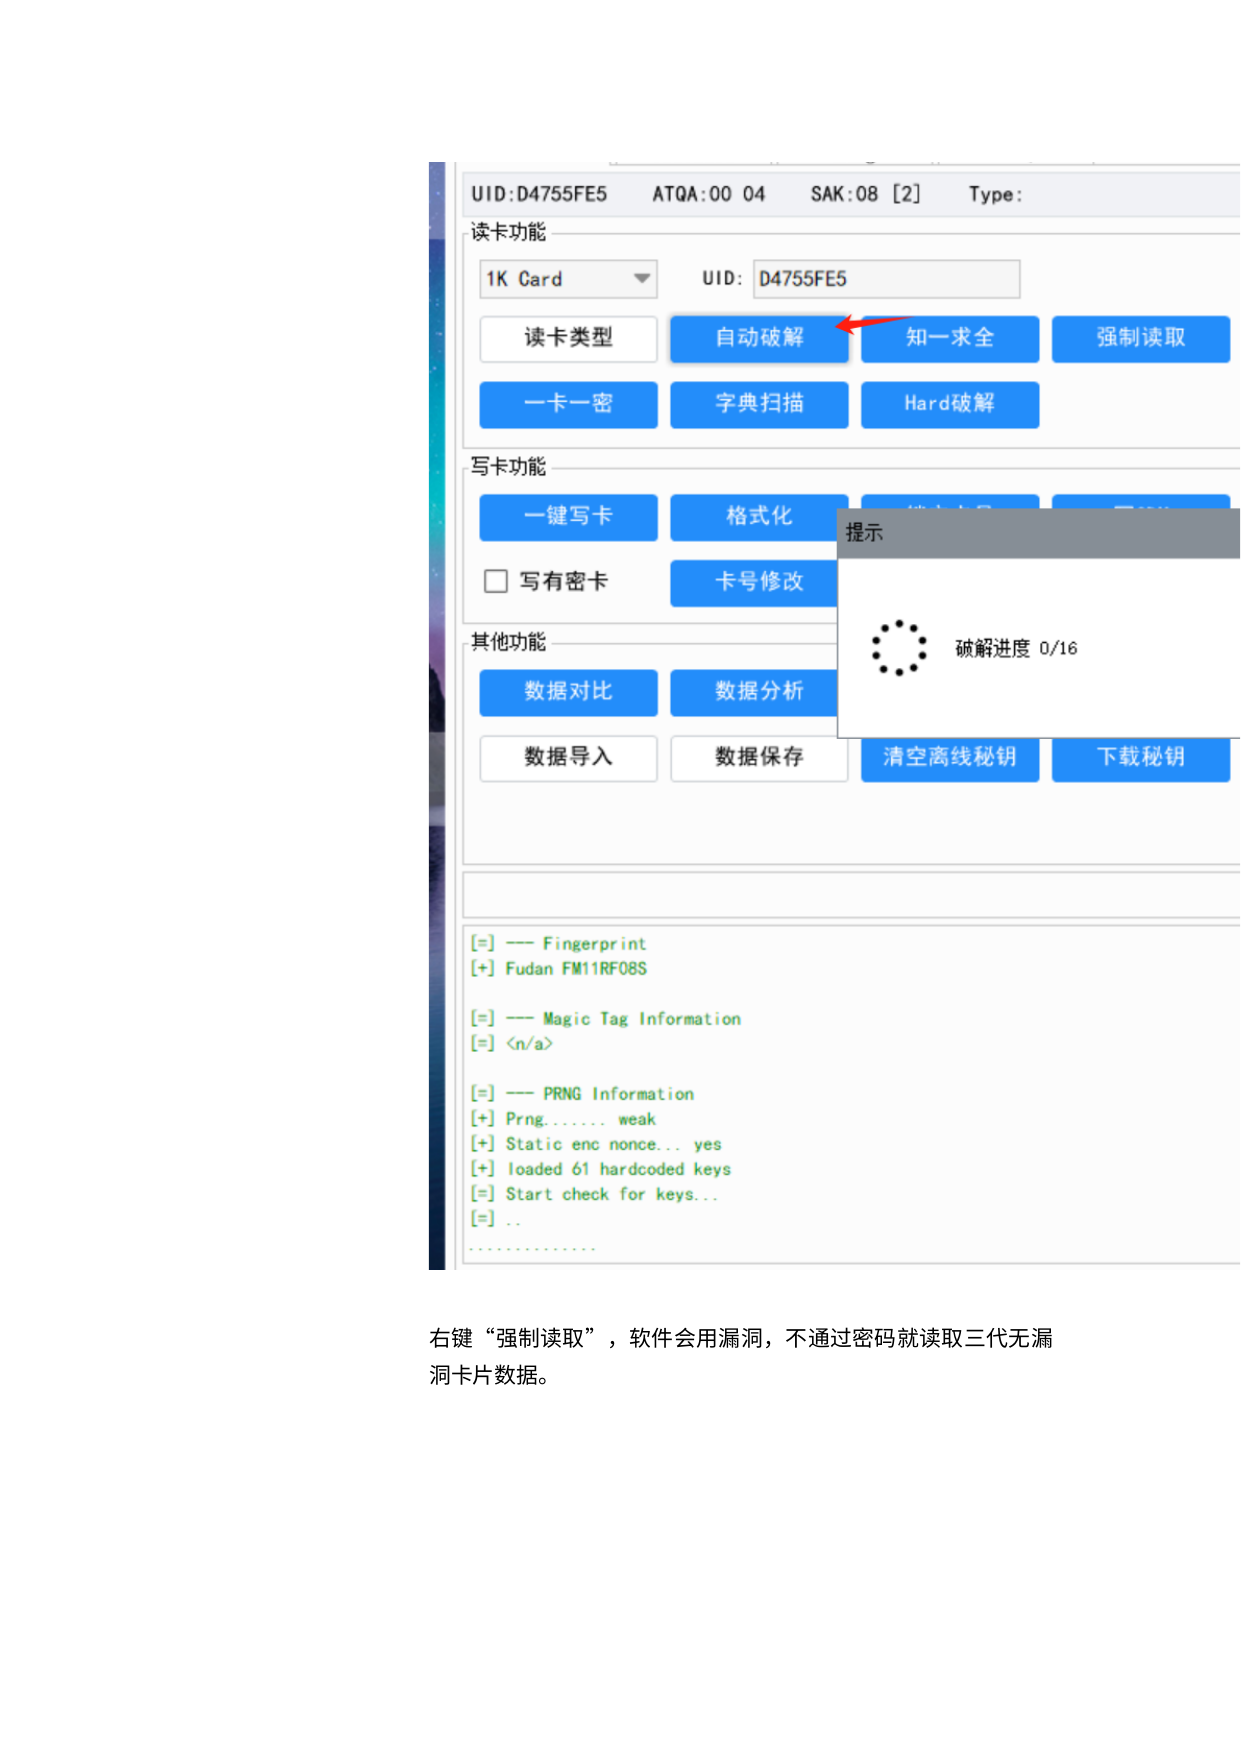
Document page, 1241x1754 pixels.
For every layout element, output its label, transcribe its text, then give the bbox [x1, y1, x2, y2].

picture [428, 162, 1241, 1270]
list 右键“强制读取”，软件会用漏洞，不通过密码就读取三代无漏洞卡片数据。 [429, 1321, 1053, 1390]
